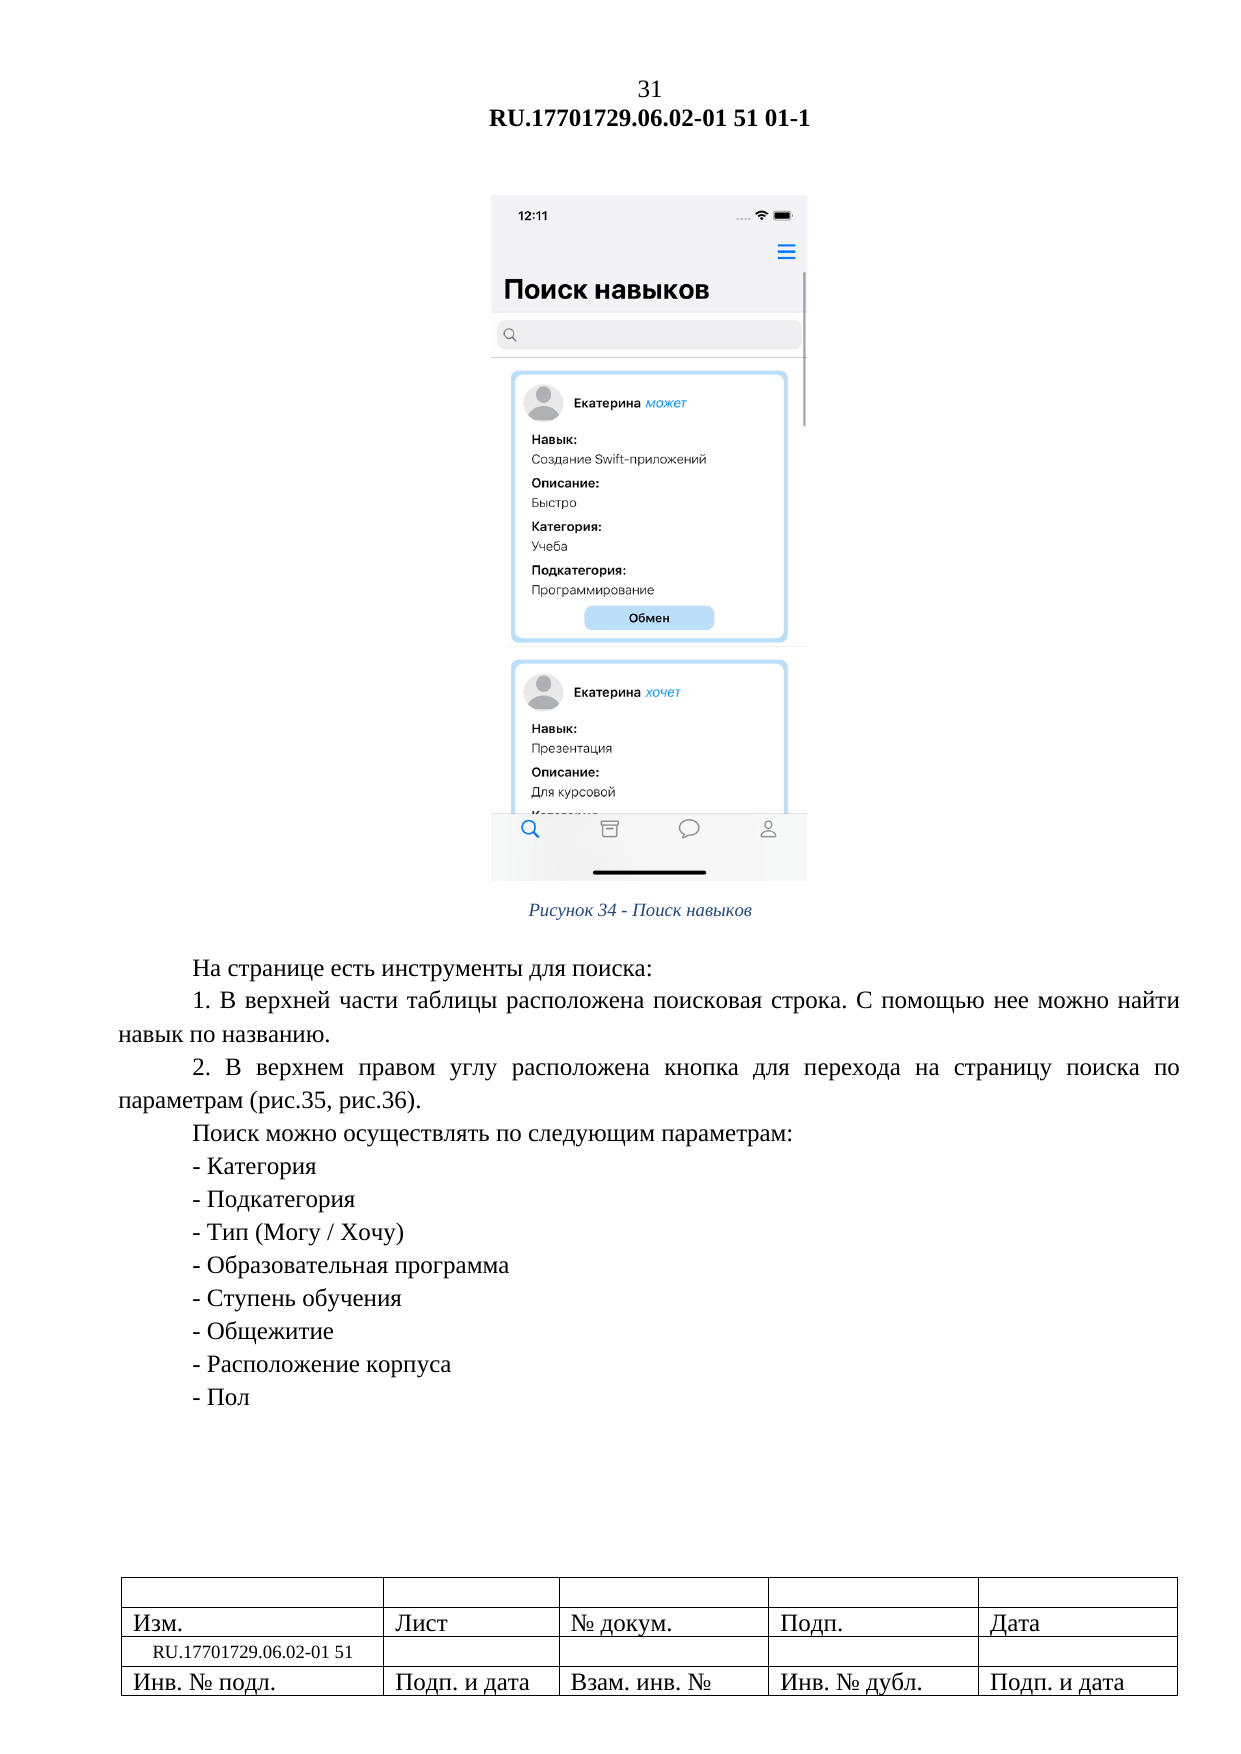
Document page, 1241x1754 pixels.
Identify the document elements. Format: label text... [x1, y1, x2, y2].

picture [491, 195, 808, 881]
text На странице есть инструменты для поиска: [118, 953, 1181, 981]
text - Общежитие [118, 1316, 1181, 1344]
text 1. В верхней части таблицы расположена поисковая строка. С помощью нее можно найти навык по названию. [118, 986, 1181, 1047]
text 2. В верхнем правом углу расположена кнопка для перехода на страницу поиска по параметрам (рис.35, рис.36). [118, 1052, 1181, 1113]
text - Расположение корпуса [118, 1349, 1181, 1378]
text - Подкатегория [118, 1184, 1181, 1212]
text - Ступень обучения [118, 1283, 1181, 1312]
text - Тип (Могу / Хочу) [118, 1217, 1181, 1246]
text - Пол [118, 1382, 1181, 1411]
text - Категория [118, 1151, 1181, 1179]
text Поиск можно осуществлять по следующим параметрам: [118, 1118, 1181, 1146]
text - Образовательная программа [118, 1250, 1181, 1278]
